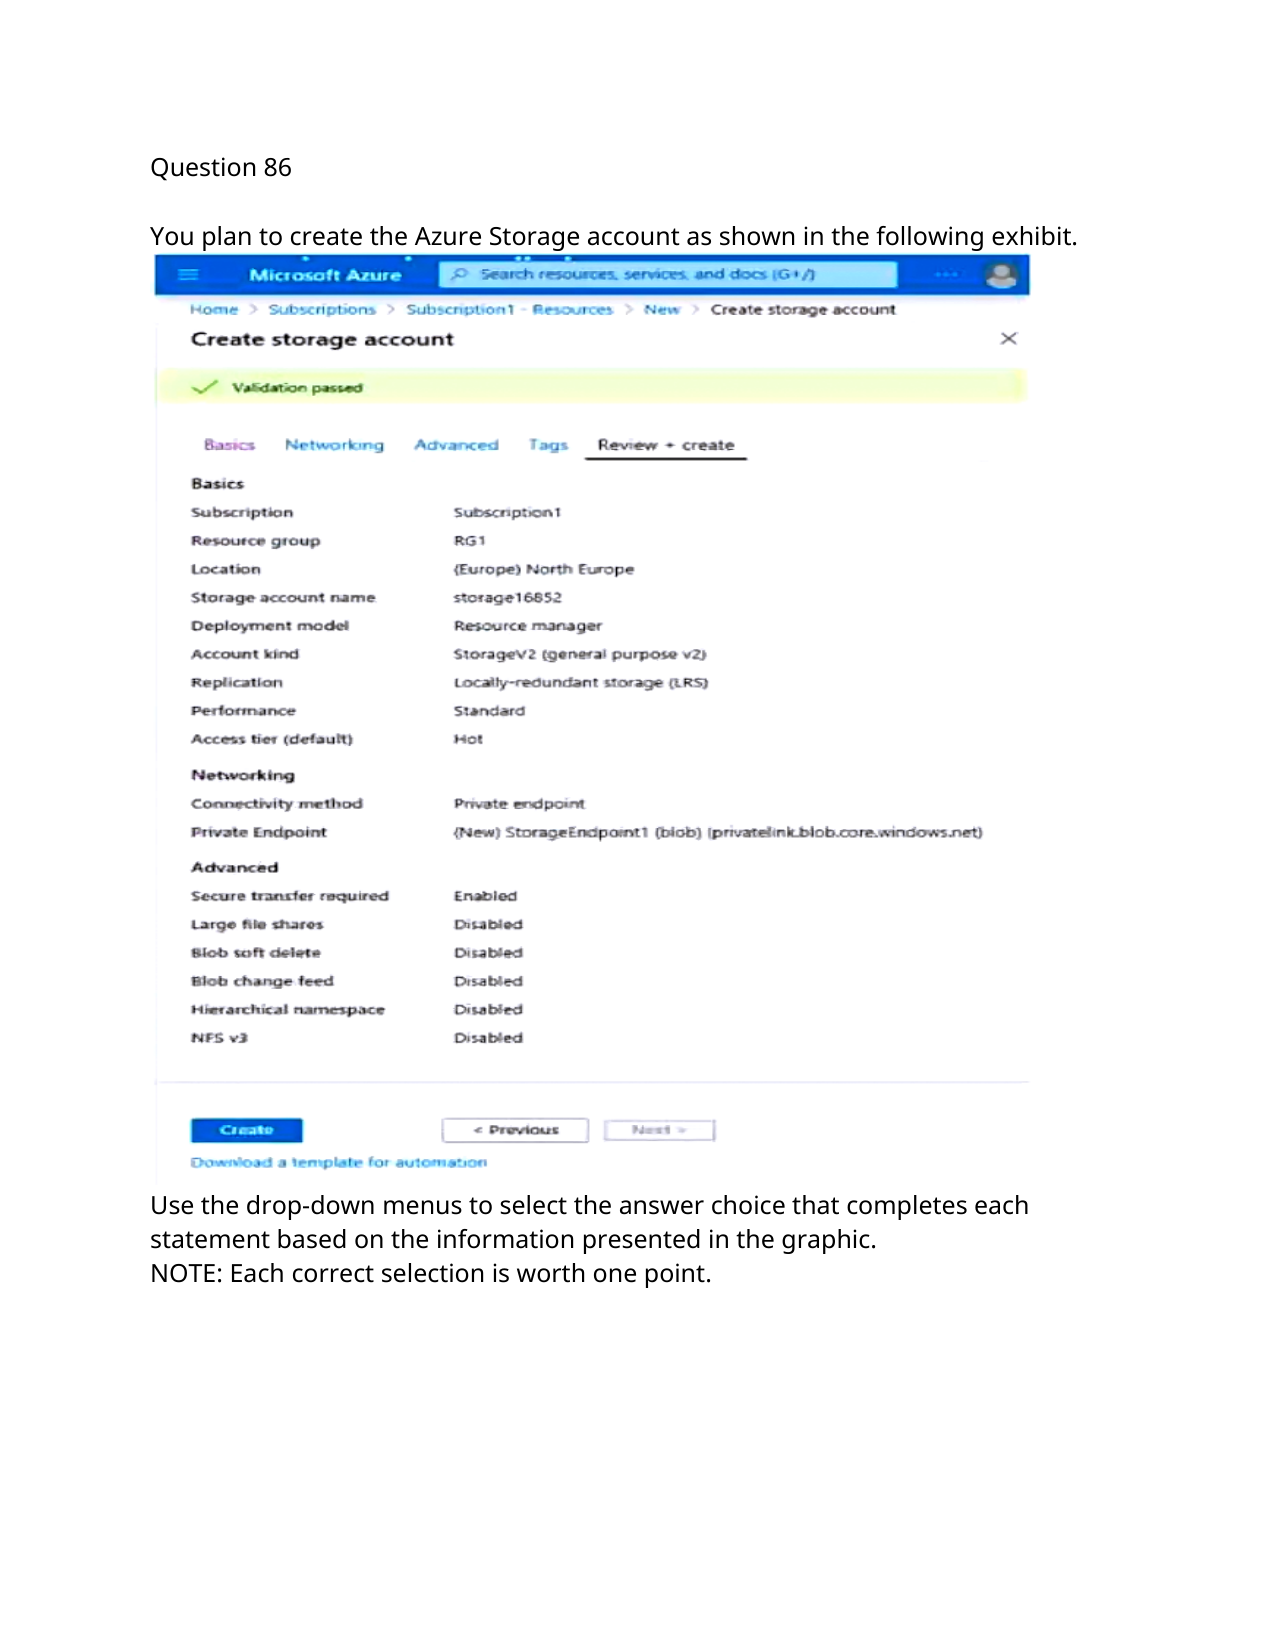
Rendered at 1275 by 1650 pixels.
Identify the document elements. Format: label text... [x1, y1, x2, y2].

text NOTE: Each correct selection is worth one point. [150, 1256, 1125, 1290]
text Use the drop-down menus to select the answer choice that completes each statement based on the information presented in the graphic. [150, 1188, 1125, 1256]
text Question 86 [150, 150, 1125, 184]
text You plan to create the Azure Storage account as shown in the following exhibit. [150, 218, 1125, 252]
